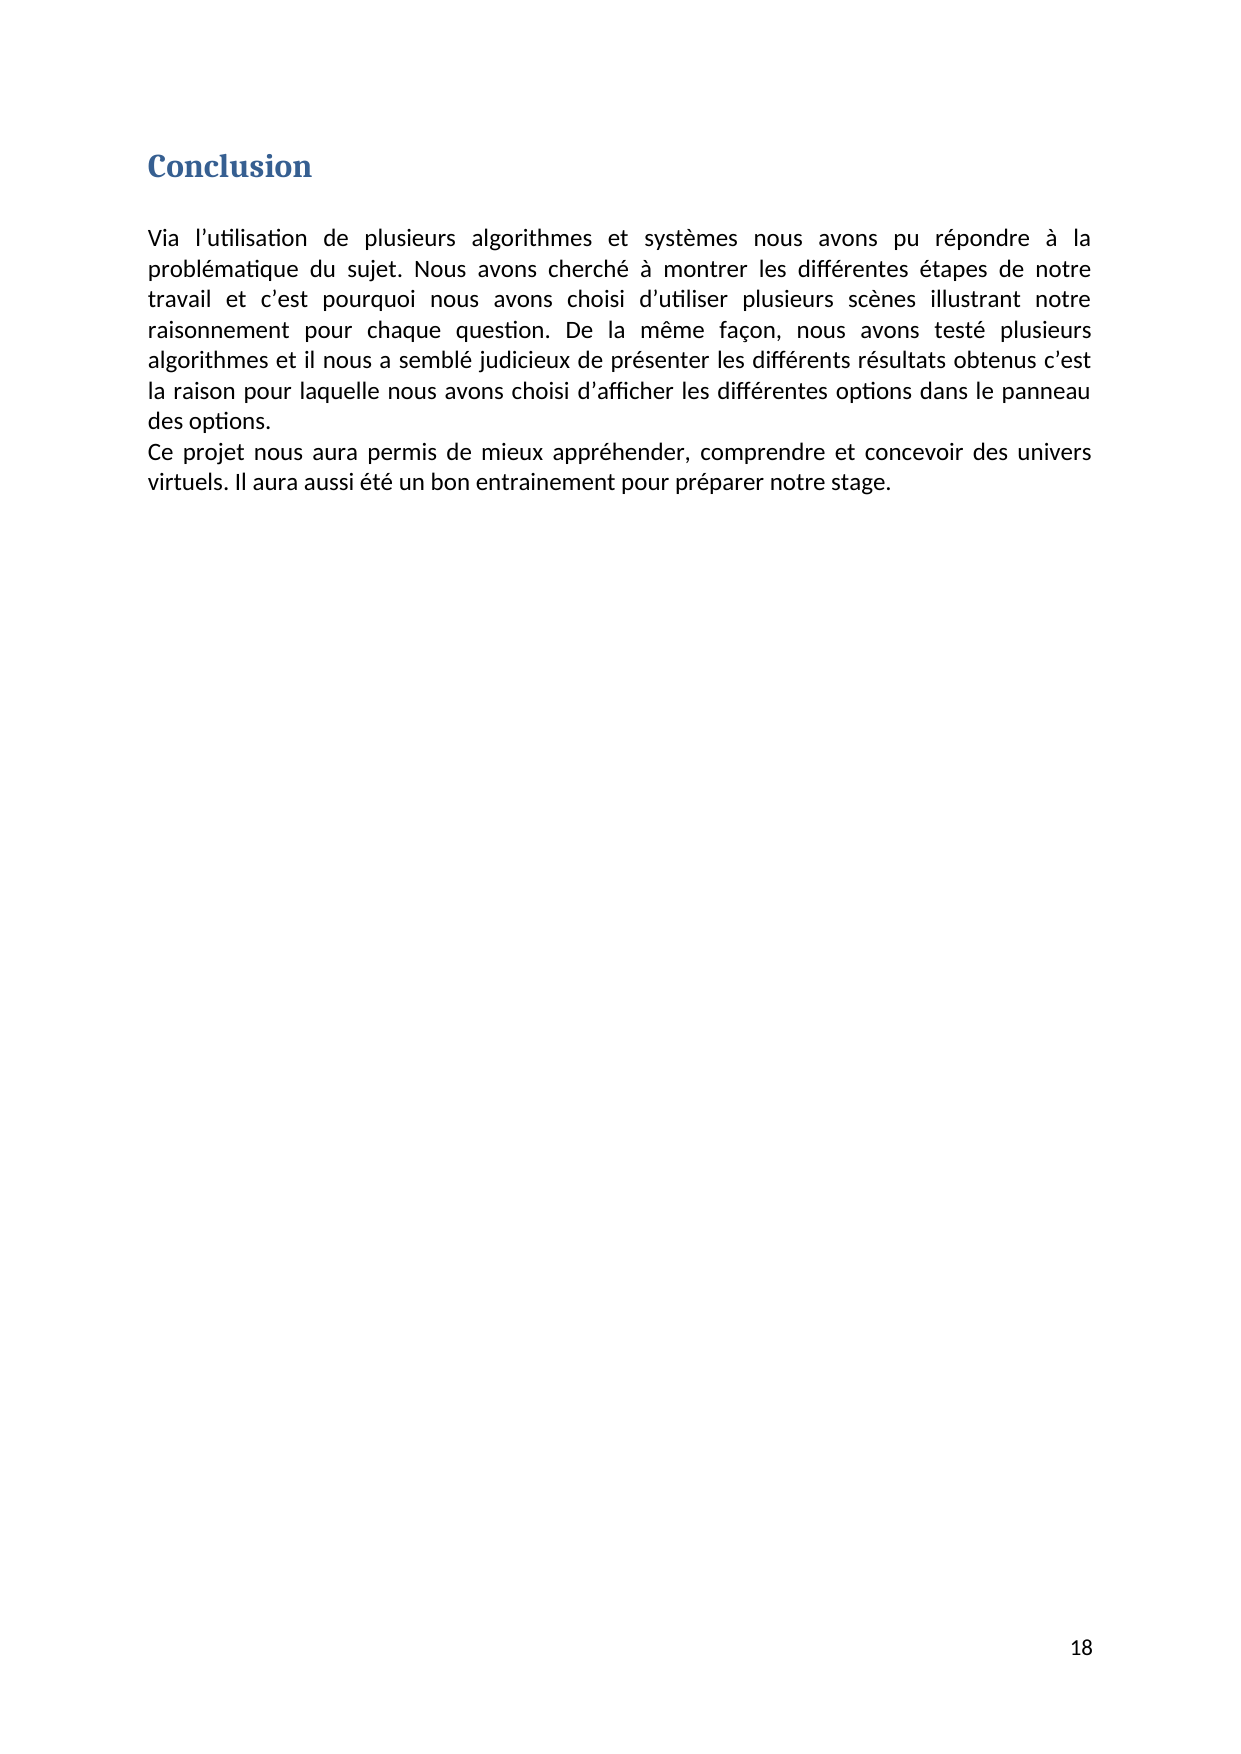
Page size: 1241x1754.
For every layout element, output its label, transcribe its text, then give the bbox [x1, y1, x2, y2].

subtitle Conclusion [148, 148, 1093, 186]
text Via l’utilisation de plusieurs algorithmes et systèmes nous avons pu répondre à la problématique du sujet. Nous avons cherché à montrer les différentes étapes de notre travail et c’est pourquoi nous avons choisi d’utiliser plusieurs scènes illustrant notre raisonnement pour chaque question. De la même façon, nous avons testé plusieurs algorithmes et il nous a semblé judicieux de présenter les différents résultats obtenus c’est la raison pour laquelle nous avons choisi d’afficher les différentes options dans le panneau des options. [148, 222, 1093, 436]
text Ce projet nous aura permis de mieux appréhender, comprendre et concevoir des univers virtuels. Il aura aussi été un bon entrainement pour préparer notre stage. [148, 436, 1093, 497]
